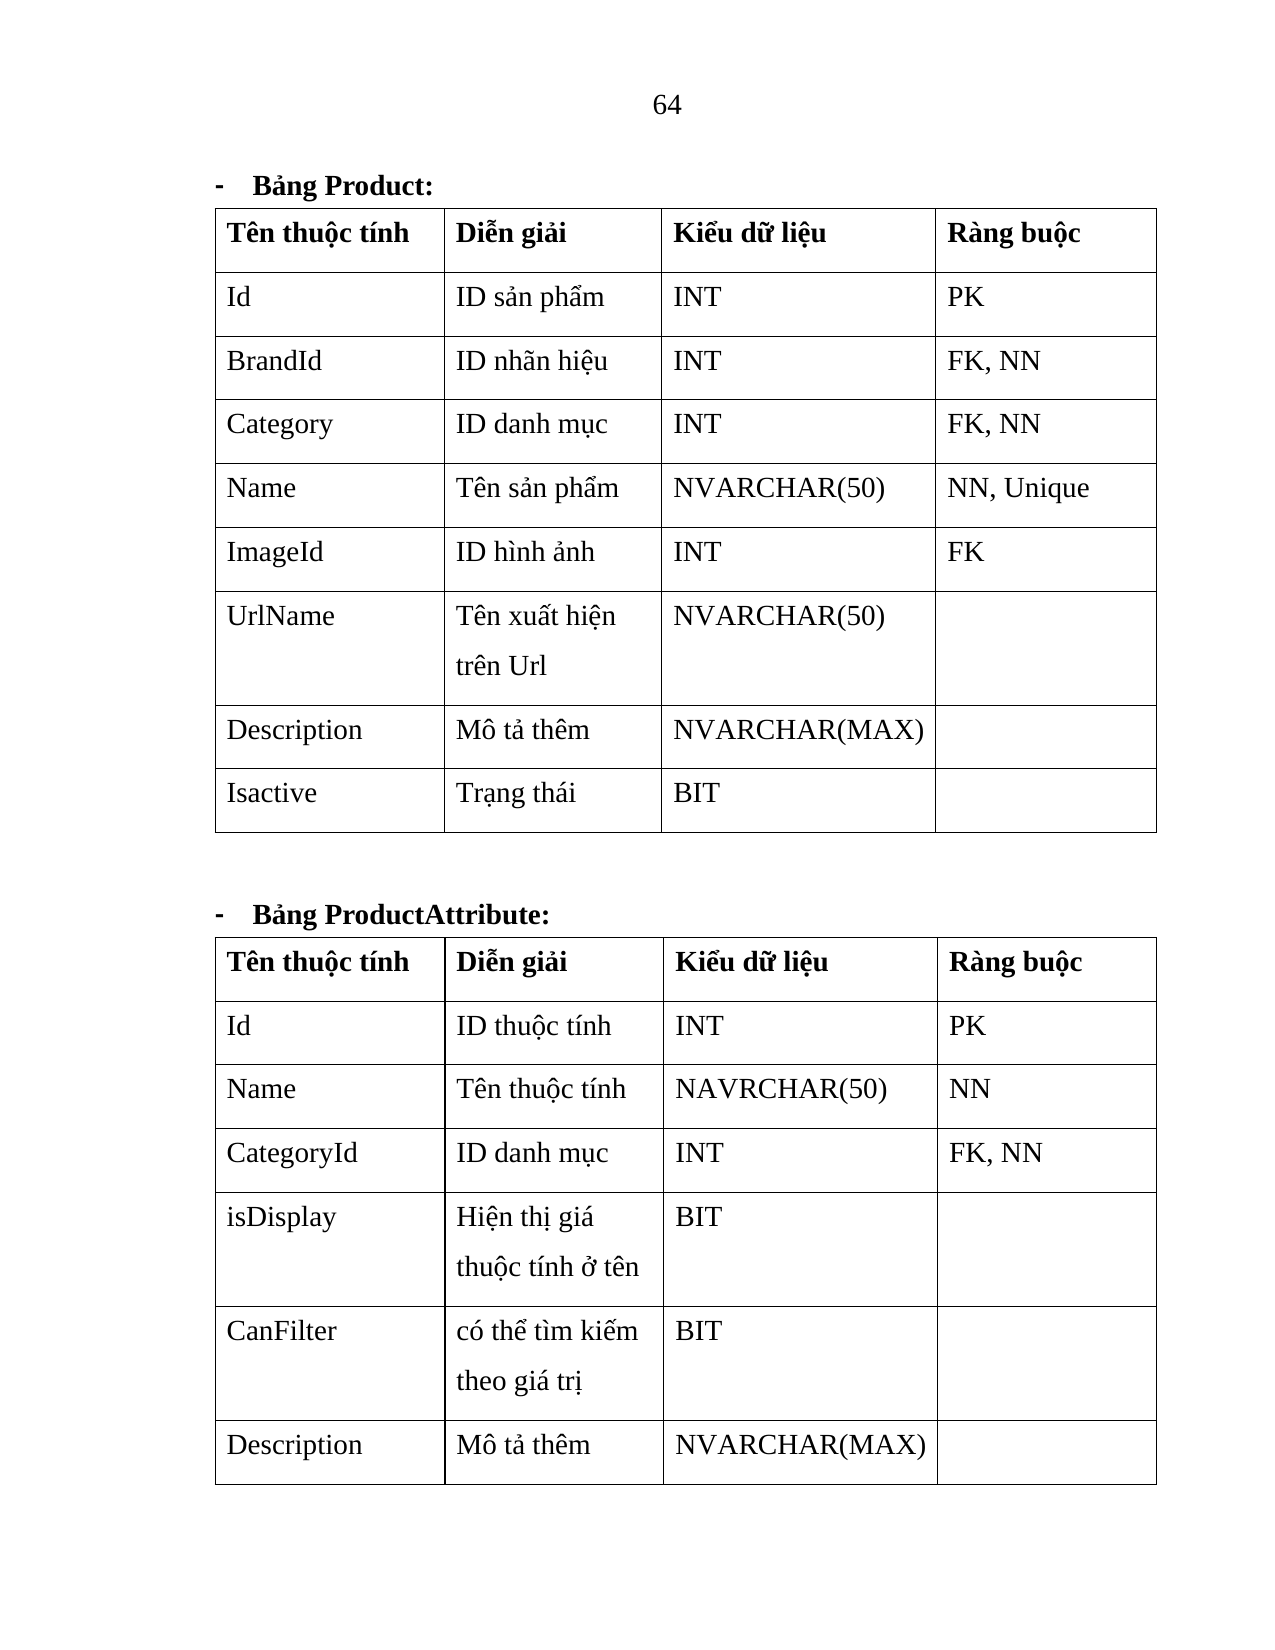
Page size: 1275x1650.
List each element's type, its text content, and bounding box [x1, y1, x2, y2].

table_cell FK, NN [936, 337, 1156, 399]
table_cell INT [664, 1129, 937, 1192]
table_cell Description [216, 706, 444, 768]
list Bảng ProductAttribute: [215, 896, 1157, 932]
table_cell NAVRCHAR(50) [664, 1065, 937, 1128]
table_cell INT [662, 528, 935, 591]
table_cell NVARCHAR(MAX) [662, 706, 935, 768]
table_header Ràng buộc [936, 209, 1156, 272]
table_cell NN, Unique [936, 464, 1156, 527]
table_header Kiểu dữ liệu [664, 938, 937, 1001]
table_cell Name [216, 464, 444, 527]
table_cell Isactive [216, 769, 444, 832]
table_cell Id [216, 273, 444, 336]
table_header Diễn giải [446, 938, 663, 1001]
table_cell NVARCHAR(50) [662, 592, 935, 704]
table_cell NN [938, 1065, 1156, 1128]
table_cell [936, 769, 1156, 832]
table_cell có thể tìm kiếm theo giá trị [446, 1307, 663, 1420]
table_header Tên thuộc tính [216, 209, 444, 272]
table_cell ID nhãn hiệu [445, 337, 661, 399]
table_cell isDisplay [216, 1193, 444, 1306]
table_cell Category [216, 400, 444, 463]
table_cell CanFilter [216, 1307, 444, 1420]
table_cell INT [662, 337, 935, 399]
table_header Kiểu dữ liệu [662, 209, 935, 272]
table_cell Tên xuất hiện trên Url [445, 592, 661, 704]
table_cell BIT [662, 769, 935, 832]
table_cell CategoryId [216, 1129, 444, 1192]
table_cell [938, 1421, 1156, 1484]
table_cell ID danh mục [445, 400, 661, 463]
table_cell [936, 706, 1156, 768]
table_header Diễn giải [445, 209, 661, 272]
table_cell Trạng thái [445, 769, 661, 832]
table_cell Hiện thị giá thuộc tính ở tên [446, 1193, 663, 1306]
table_cell Mô tả thêm [445, 706, 661, 768]
list Bảng Product: [215, 167, 1157, 203]
table_header Tên thuộc tính [216, 938, 444, 1001]
table_cell FK, NN [938, 1129, 1156, 1192]
table_cell ID sản phẩm [445, 273, 661, 336]
table_cell PK [936, 273, 1156, 336]
table_cell INT [662, 400, 935, 463]
table_cell BrandId [216, 337, 444, 399]
table_cell ImageId [216, 528, 444, 591]
table_cell FK, NN [936, 400, 1156, 463]
table_cell INT [662, 273, 935, 336]
table_cell INT [664, 1002, 937, 1064]
table_cell ID hình ảnh [445, 528, 661, 591]
table_cell [938, 1193, 1156, 1306]
table_cell NVARCHAR(50) [662, 464, 935, 527]
table_cell ID danh mục [446, 1129, 663, 1192]
table_cell UrlName [216, 592, 444, 704]
table_cell BIT [664, 1307, 937, 1420]
table_cell [936, 592, 1156, 704]
table_cell [938, 1307, 1156, 1420]
table_cell Tên thuộc tính [446, 1065, 663, 1128]
table_cell ID thuộc tính [446, 1002, 663, 1064]
table_cell FK [936, 528, 1156, 591]
table_cell Name [216, 1065, 444, 1128]
table_cell Id [216, 1002, 444, 1064]
table_cell Mô tả thêm [446, 1421, 663, 1484]
table_cell NVARCHAR(MAX) [664, 1421, 937, 1484]
table_cell PK [938, 1002, 1156, 1064]
table_cell Description [216, 1421, 444, 1484]
table_header Ràng buộc [938, 938, 1156, 1001]
table_cell Tên sản phẩm [445, 464, 661, 527]
table_cell BIT [664, 1193, 937, 1306]
